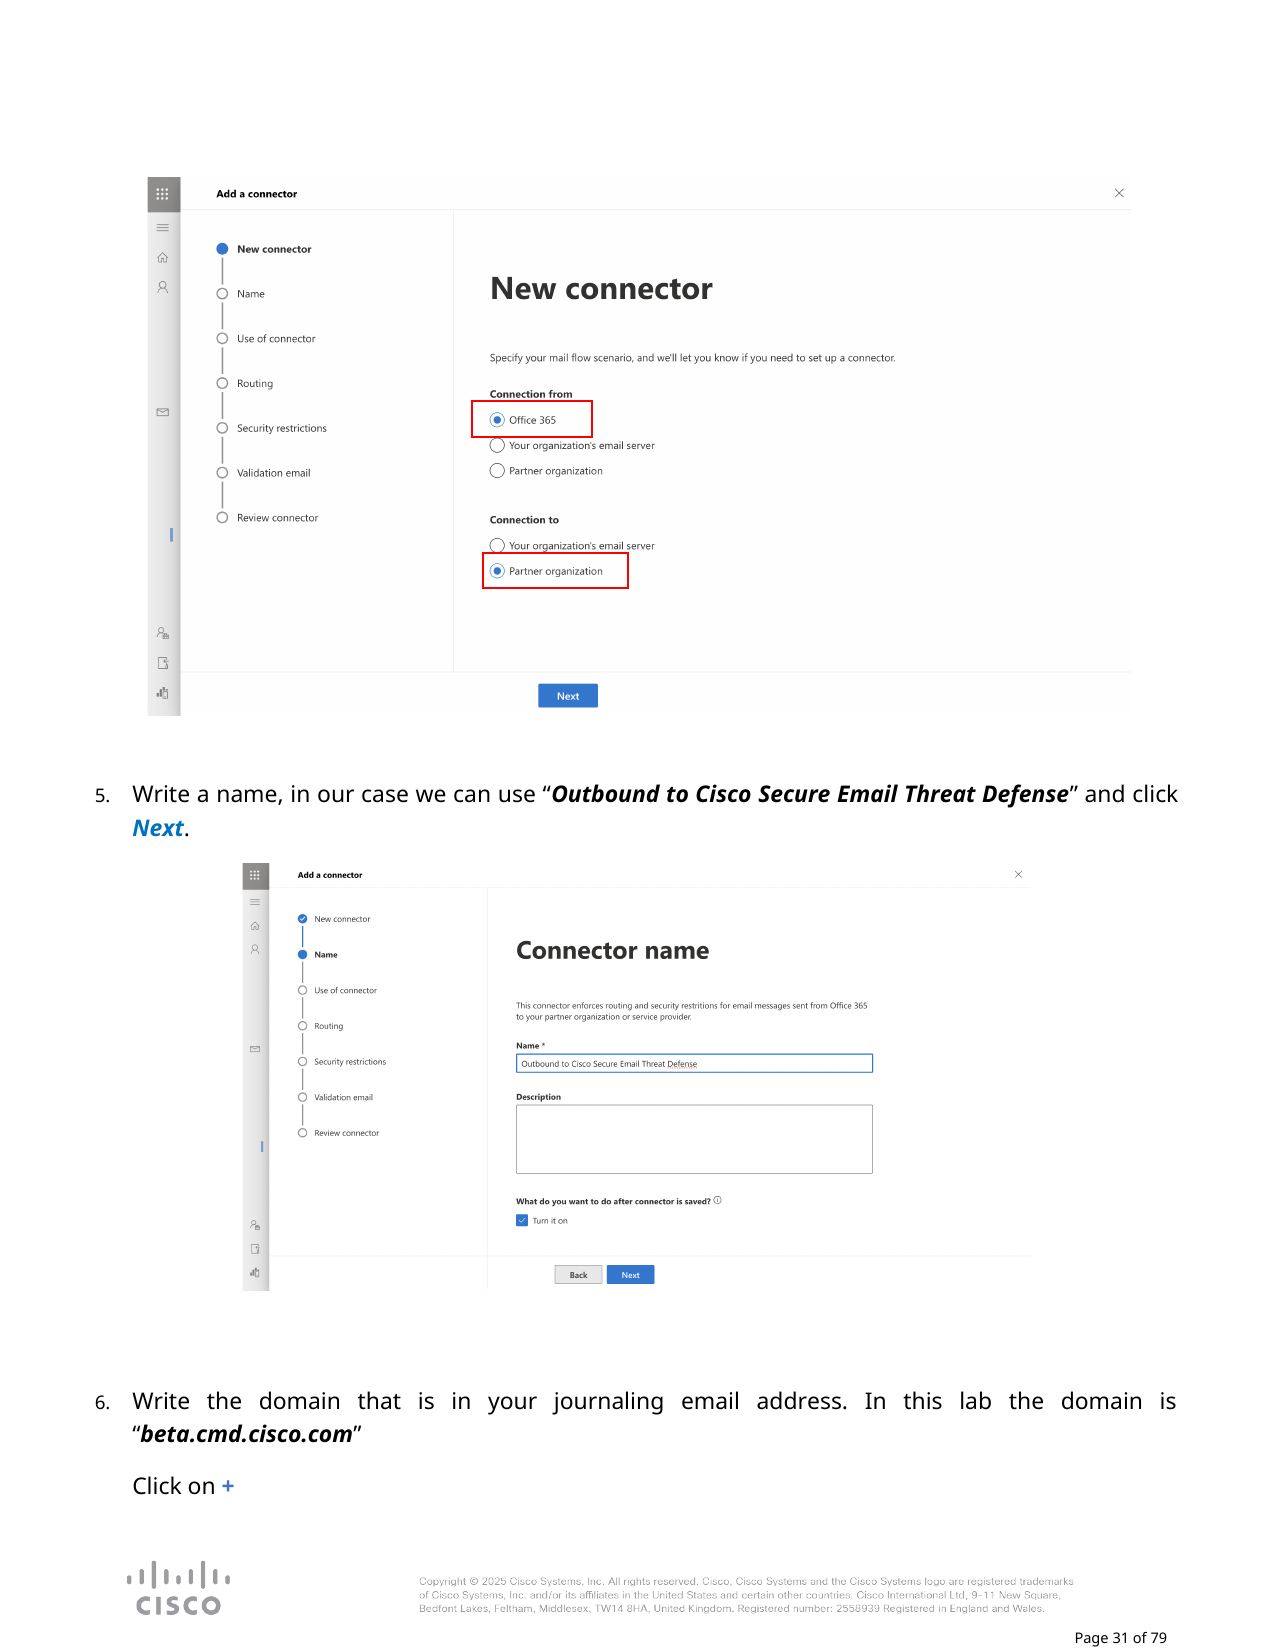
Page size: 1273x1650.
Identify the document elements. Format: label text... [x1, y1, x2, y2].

picture [147, 177, 1132, 716]
text Click on + [132, 1470, 1178, 1502]
picture [121, 1554, 1079, 1617]
list Write a name, in our case we can use “Outbound to Cisco Secure Email Threat Defense” and click Next. [94, 778, 1178, 843]
list Write the domain that is in your journaling email address. In this lab the domain is “beta.cmd.cisco.com” [94, 1385, 1178, 1450]
picture [242, 863, 1030, 1291]
